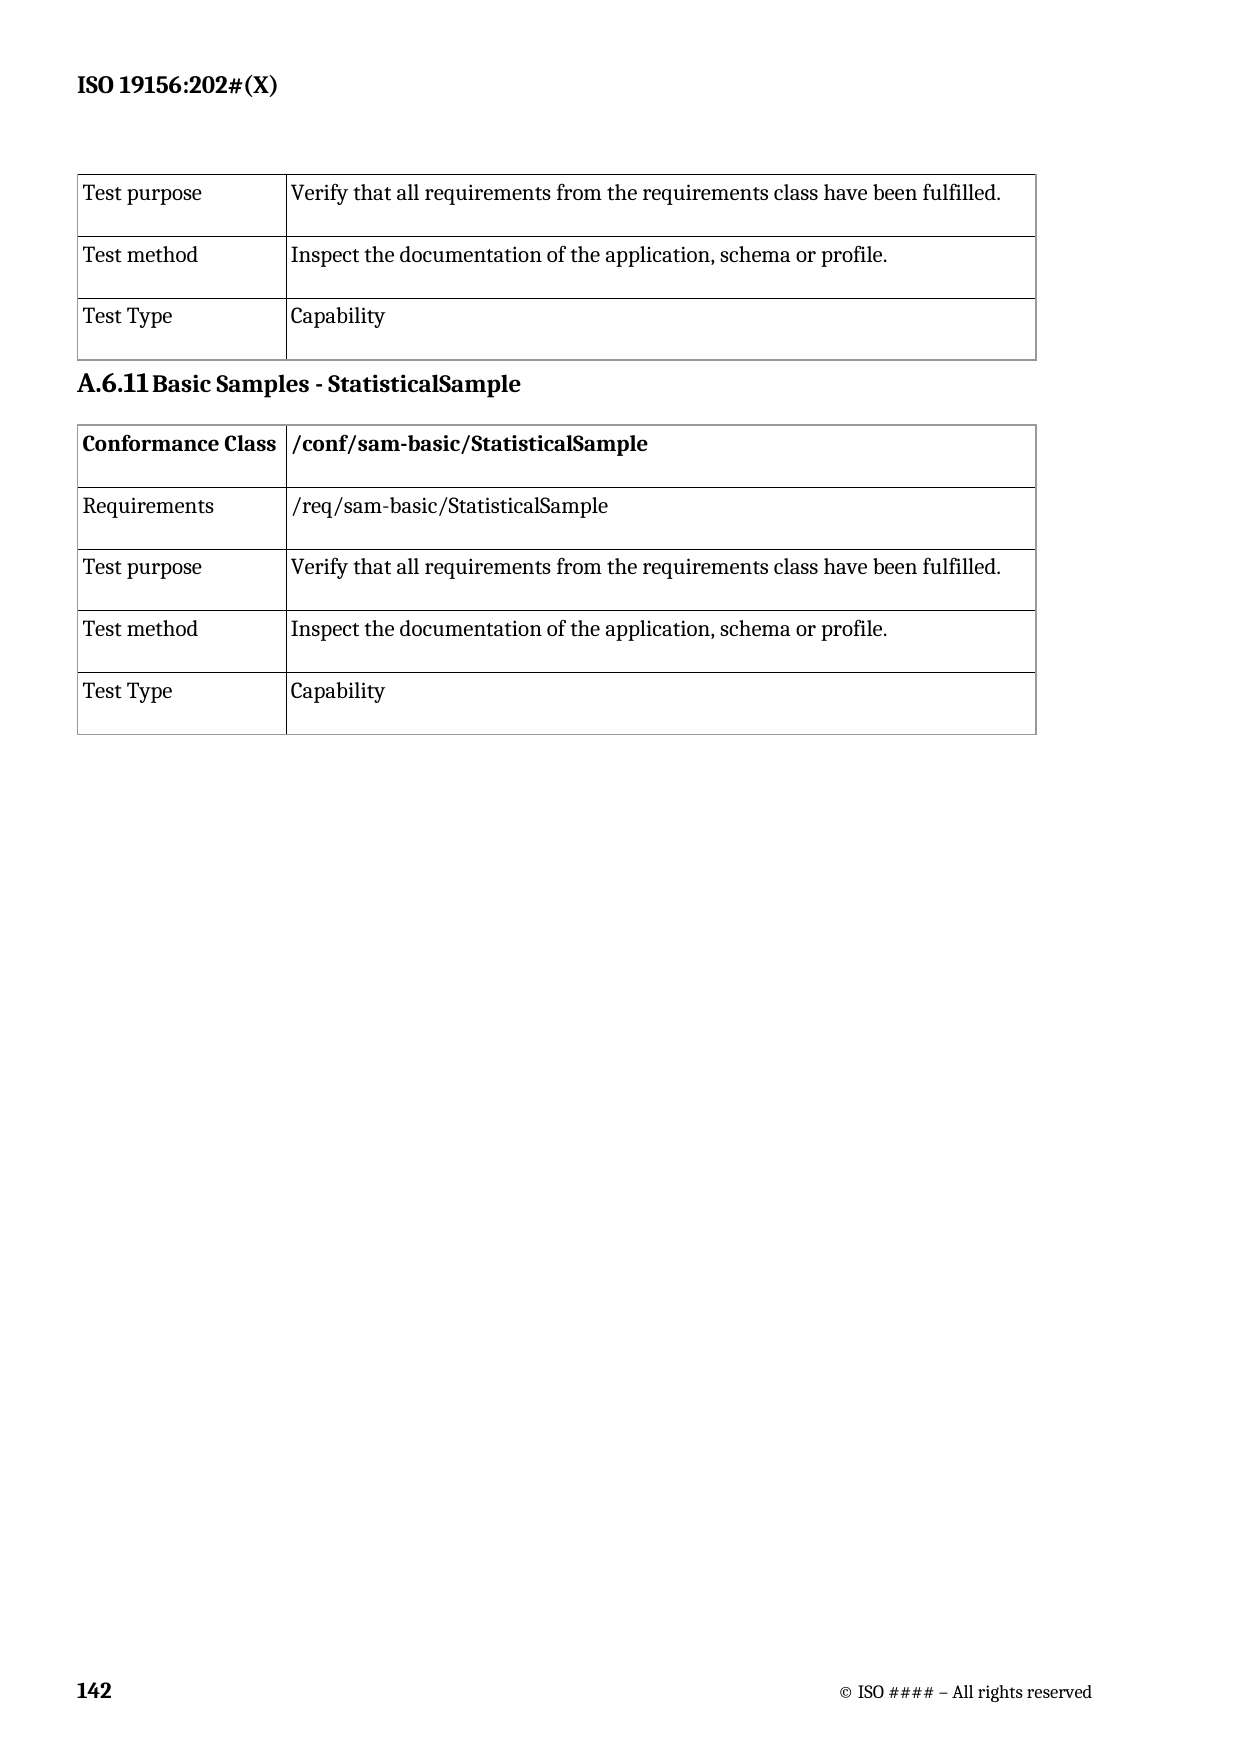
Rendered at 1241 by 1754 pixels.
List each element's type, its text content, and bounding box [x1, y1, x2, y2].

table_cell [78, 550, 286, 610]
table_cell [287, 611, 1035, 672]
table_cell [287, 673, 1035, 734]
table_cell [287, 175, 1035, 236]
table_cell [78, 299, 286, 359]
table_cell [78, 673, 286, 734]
text Basic Samples - StatisticalSample [77, 367, 1092, 399]
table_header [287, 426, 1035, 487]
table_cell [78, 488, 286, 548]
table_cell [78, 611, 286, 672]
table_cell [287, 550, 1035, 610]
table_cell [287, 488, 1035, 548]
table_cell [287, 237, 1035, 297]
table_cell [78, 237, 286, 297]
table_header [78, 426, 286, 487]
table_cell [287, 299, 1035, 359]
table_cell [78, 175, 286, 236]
